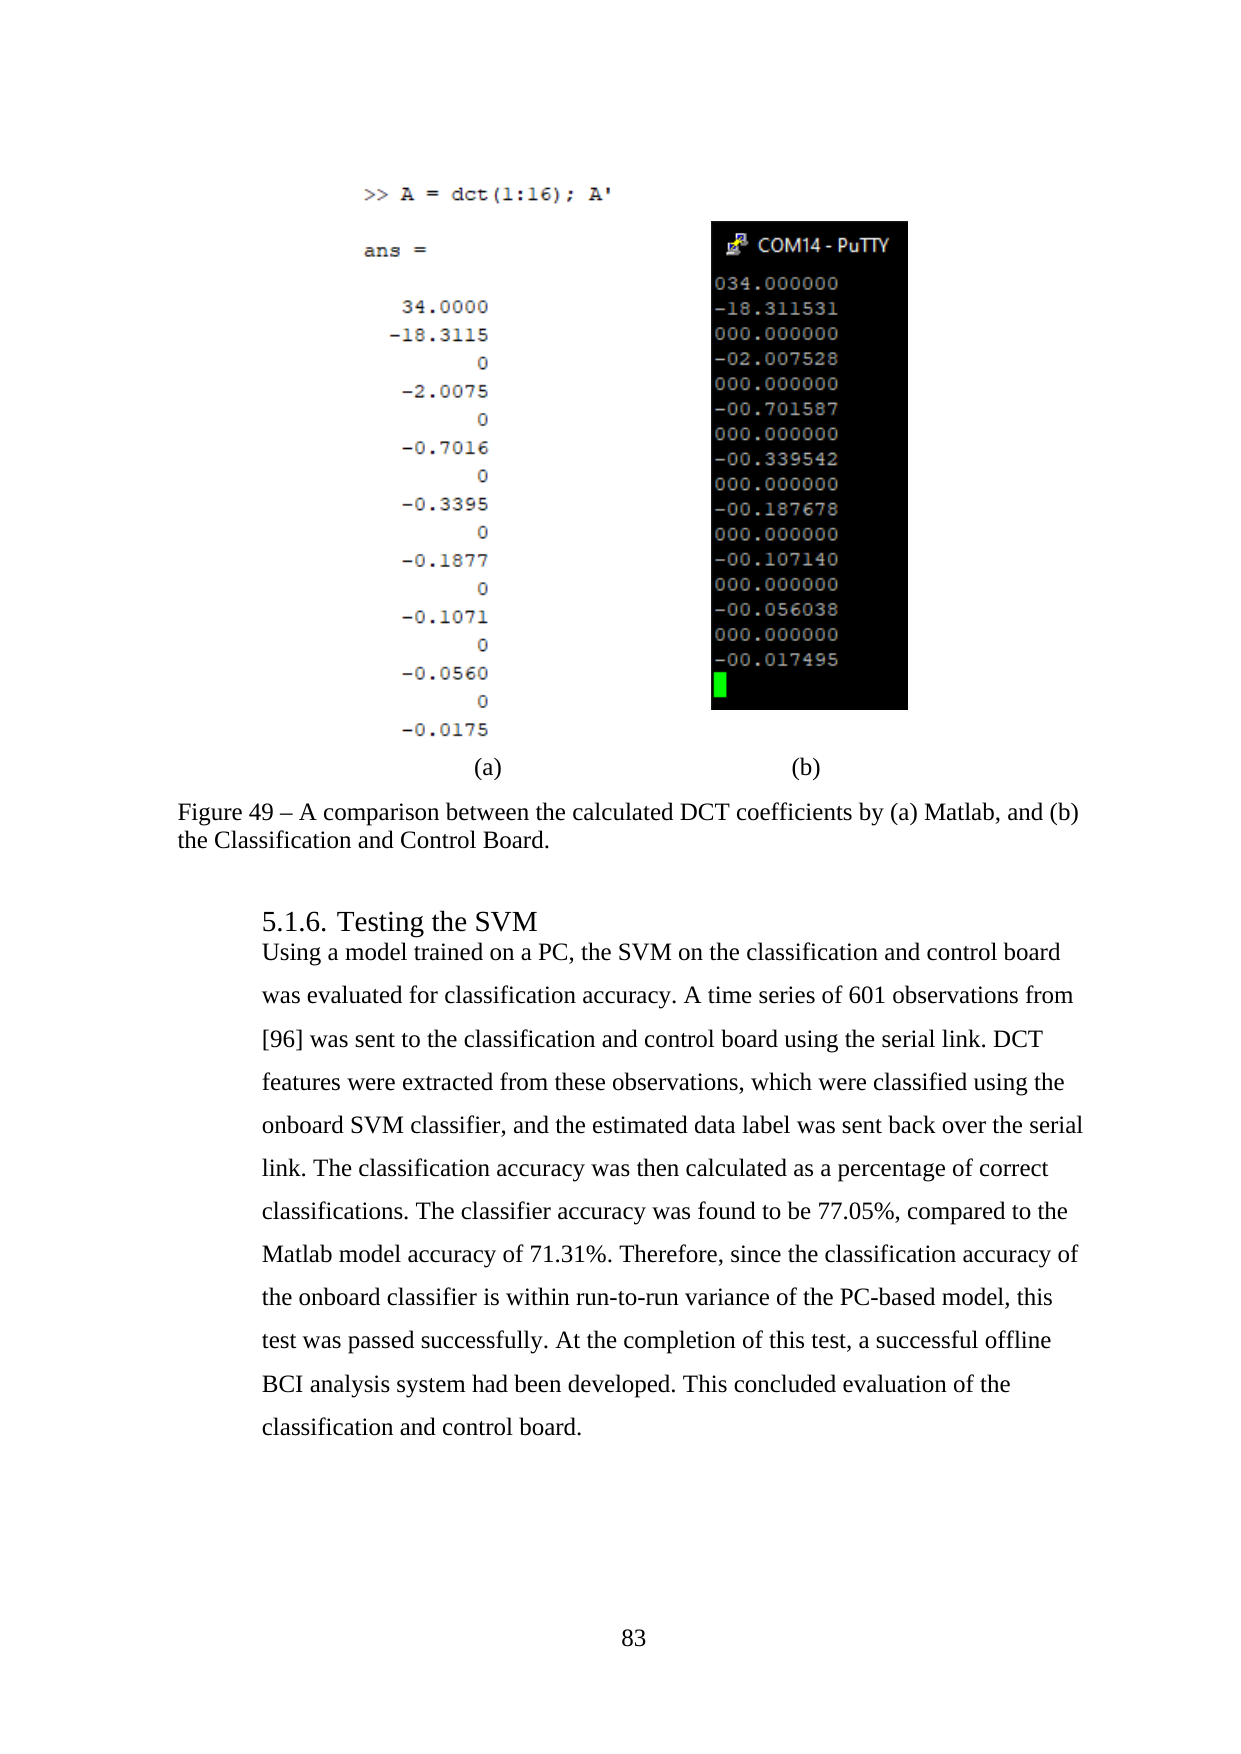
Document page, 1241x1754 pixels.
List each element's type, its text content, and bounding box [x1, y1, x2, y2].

text Using a model trained on a PC, the SVM on the classification and control board was evaluated for classification accuracy. A time series of 601 observations from [96] was sent to the classification and control board using the serial link. DCT features were extracted from these observations, which were classified using the onboard SVM classifier, and the estimated data label was sent back over the serial link. The classification accuracy was then calculated as a percentage of correct classifications. The classifier accuracy was found to be 77.05%, compared to the Matlab model accuracy of 71.31%. Therefore, since the classification accuracy of the onboard classifier is within run-to-run variance of the PC-based model, this test was passed successfully. At the completion of this test, a successful offline BCI analysis system had been developed. This concluded evaluation of the classification and control board. [262, 937, 1090, 1441]
subtitle Testing the SVM [262, 904, 1090, 937]
picture [358, 177, 621, 755]
picture [711, 221, 908, 710]
